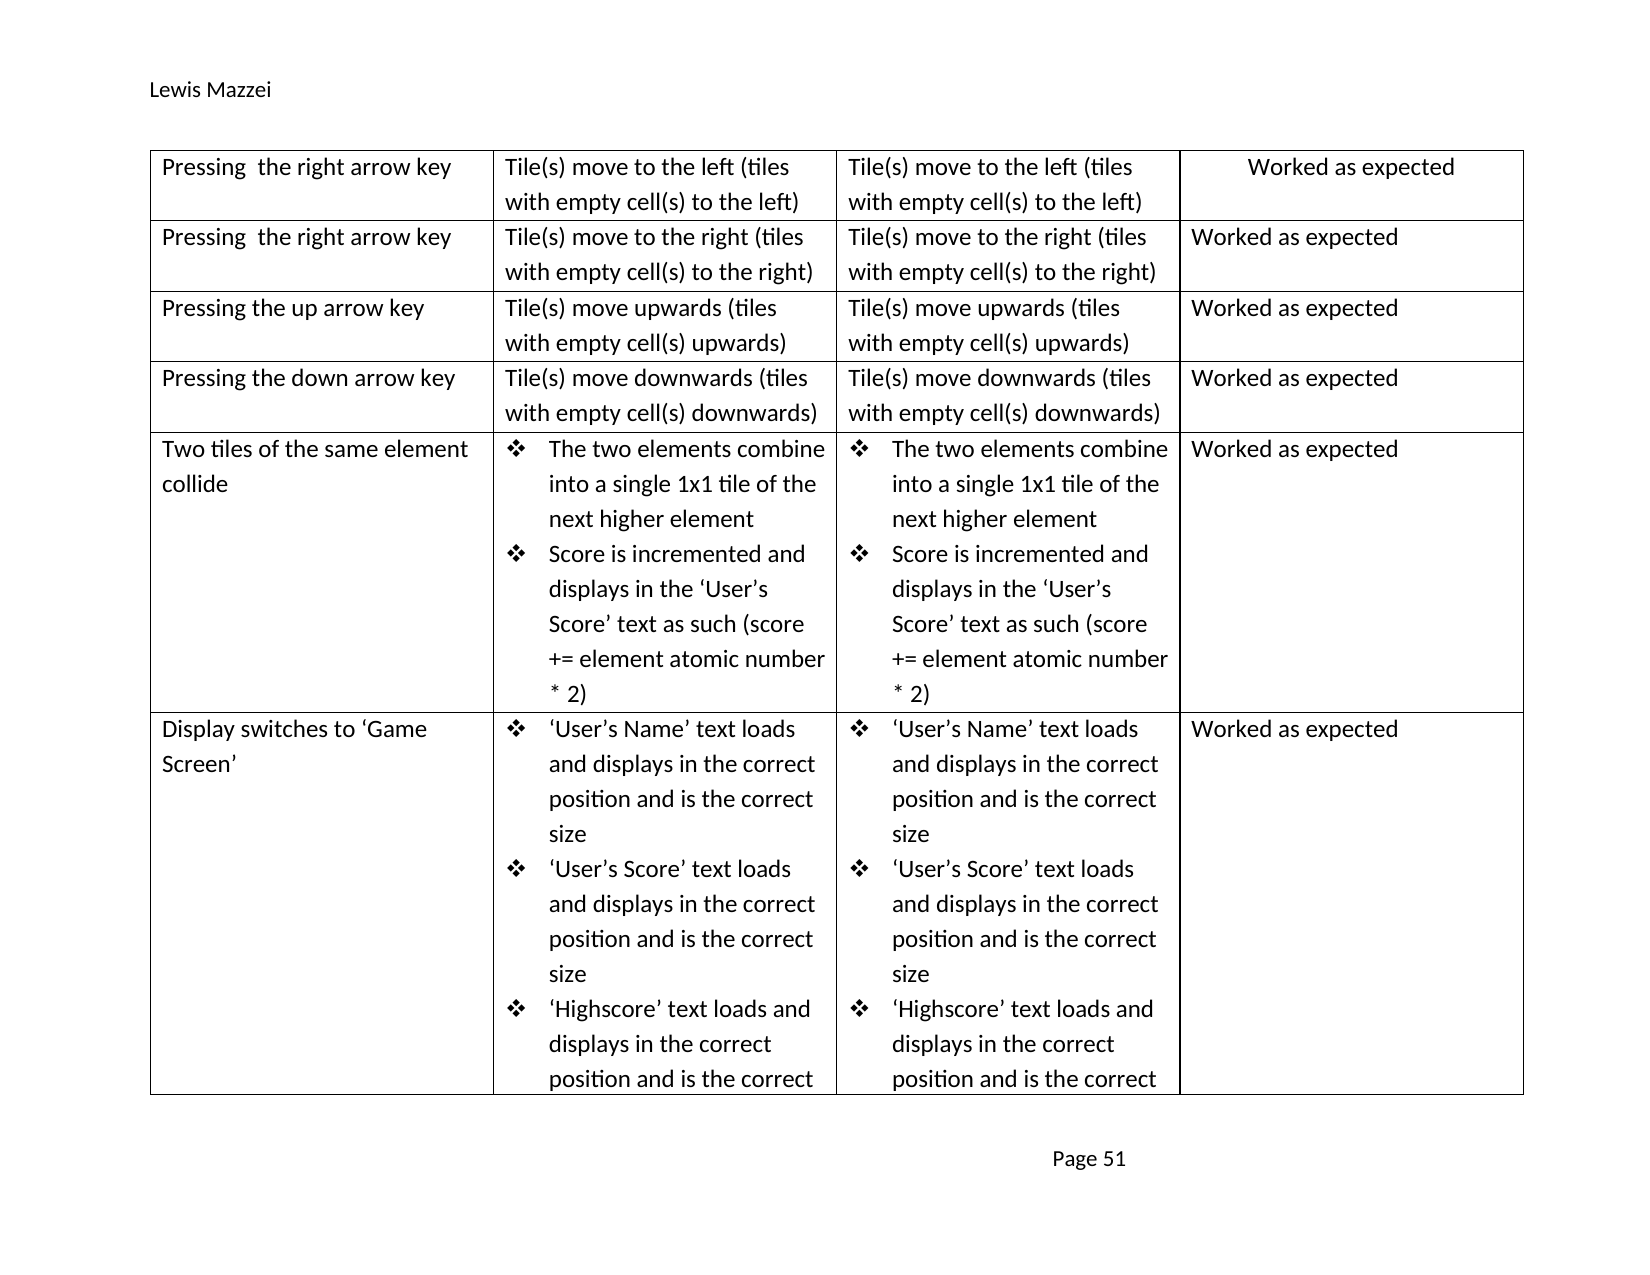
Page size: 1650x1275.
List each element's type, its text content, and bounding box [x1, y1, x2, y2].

table_cell Two tiles of the same element collide [151, 433, 493, 712]
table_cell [494, 713, 836, 1094]
table_cell Pressing the up arrow key [151, 292, 493, 361]
table_cell Worked as expected [1181, 221, 1523, 291]
table_cell The two elements combine into a single 1x1 tile of the next higher element Score is incremented and displays in the ‘User’s Score’ text as such (score += element atomic number * 2) [837, 433, 1179, 712]
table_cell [837, 713, 1179, 1094]
table_cell Pressing the right arrow key [151, 221, 493, 291]
table_cell Tile(s) move to the left (tiles with empty cell(s) to the left) [494, 151, 836, 220]
table_cell Worked as expected [1181, 292, 1523, 361]
table_cell Worked as expected [1181, 713, 1523, 1094]
table_cell Tile(s) move to the right (tiles with empty cell(s) to the right) [837, 221, 1179, 291]
table_cell Tile(s) move upwards (tiles with empty cell(s) upwards) [494, 292, 836, 361]
table_cell Tile(s) move downwards (tiles with empty cell(s) downwards) [837, 362, 1179, 432]
table_cell Tile(s) move to the right (tiles with empty cell(s) to the right) [494, 221, 836, 291]
table_cell Tile(s) move upwards (tiles with empty cell(s) upwards) [837, 292, 1179, 361]
table_cell Tile(s) move downwards (tiles with empty cell(s) downwards) [494, 362, 836, 432]
table_cell Pressing the right arrow key [151, 151, 493, 220]
table_cell Tile(s) move to the left (tiles with empty cell(s) to the left) [837, 151, 1179, 220]
table_cell Worked as expected [1181, 362, 1523, 432]
table_cell Worked as expected [1181, 151, 1523, 220]
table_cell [151, 713, 493, 1094]
table_cell Worked as expected [1181, 433, 1523, 712]
table_cell Pressing the down arrow key [151, 362, 493, 432]
table_cell The two elements combine into a single 1x1 tile of the next higher element Score is incremented and displays in the ‘User’s Score’ text as such (score += element atomic number * 2) [494, 433, 836, 712]
